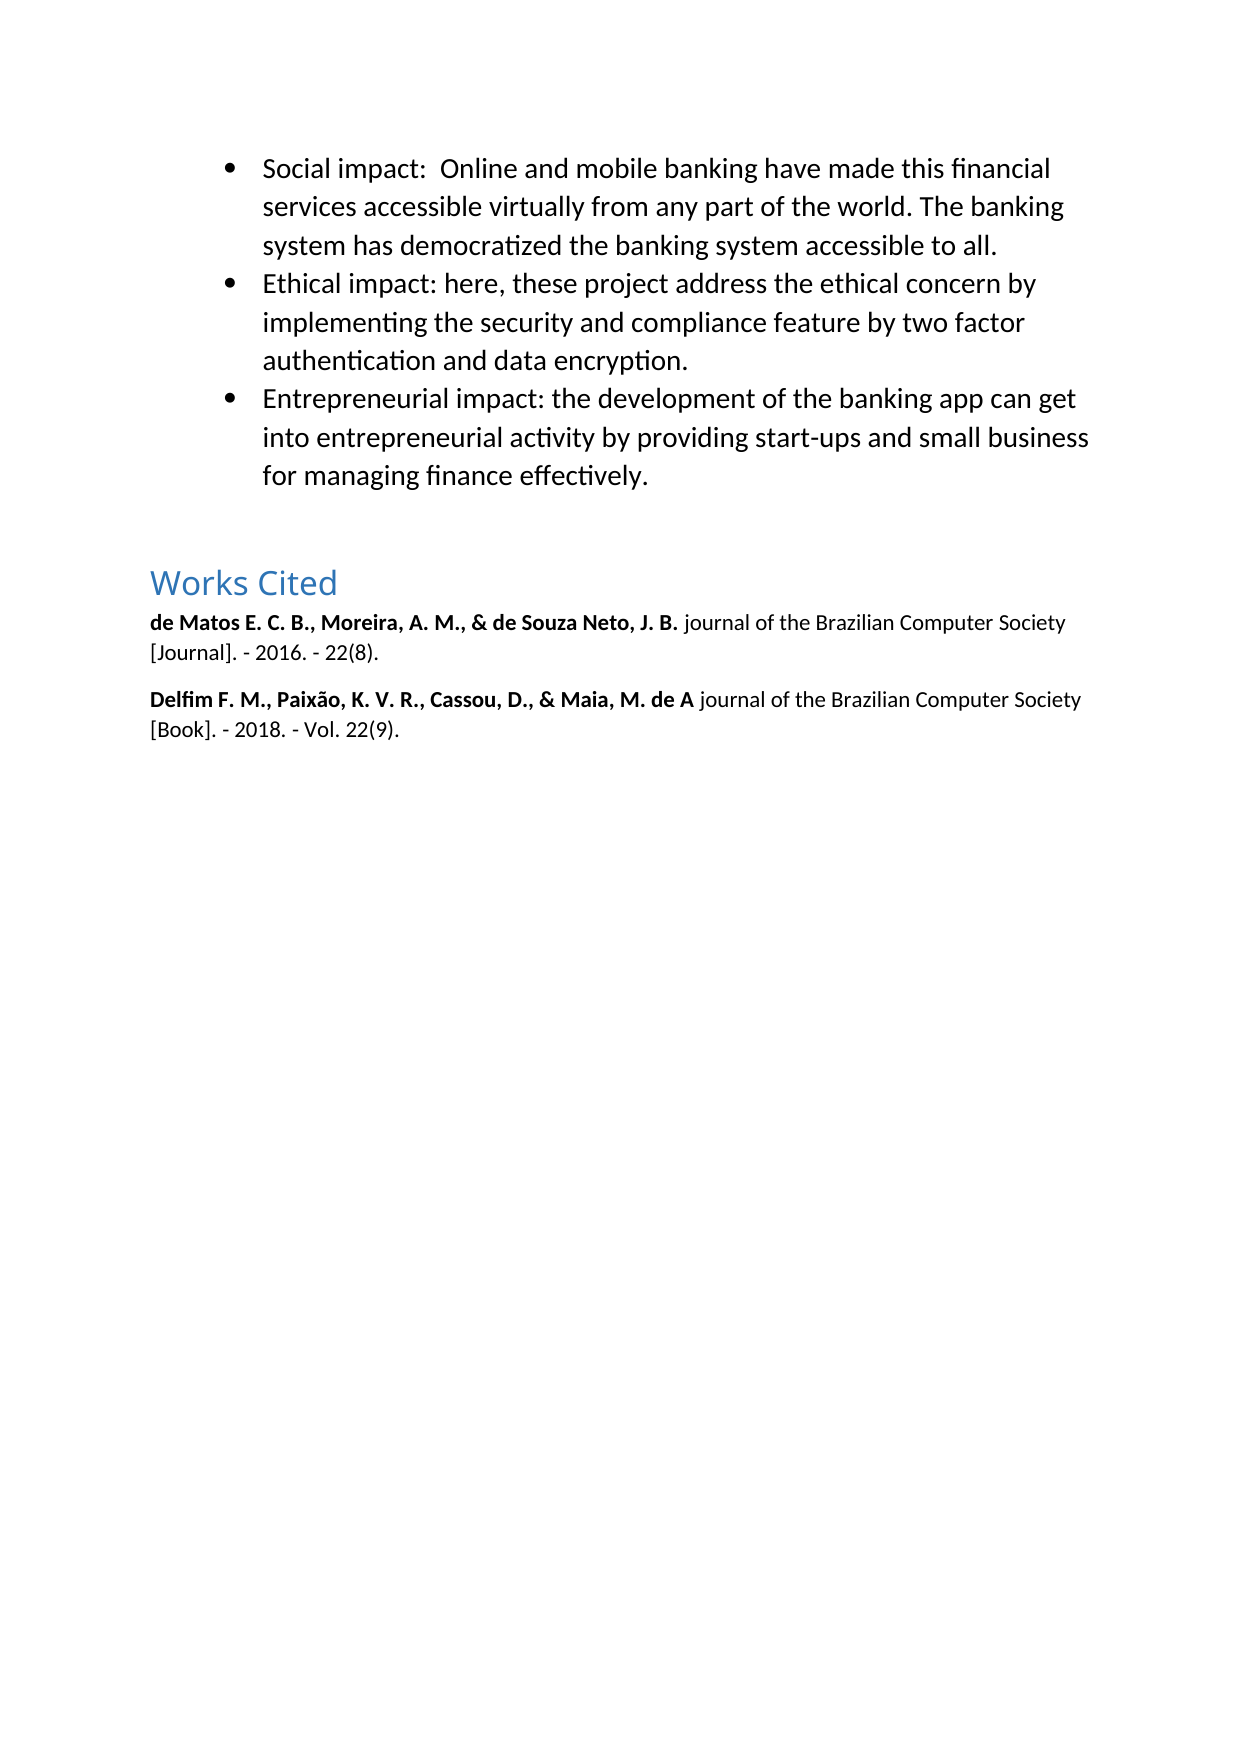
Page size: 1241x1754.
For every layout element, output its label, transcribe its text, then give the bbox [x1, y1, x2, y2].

list Entrepreneurial impact: the development of the banking app can get into entrepreneurial activity by providing start-ups and small business for managing finance effectively. [225, 381, 1090, 493]
list Social impact: Online and mobile banking have made this financial services accessible virtually from any part of the world. The banking system has democratized the banking system accessible to all. [225, 150, 1090, 262]
list Ethical impact: here, these project address the ethical concern by implementing the security and compliance feature by two factor authentication and data encryption. [225, 265, 1090, 378]
